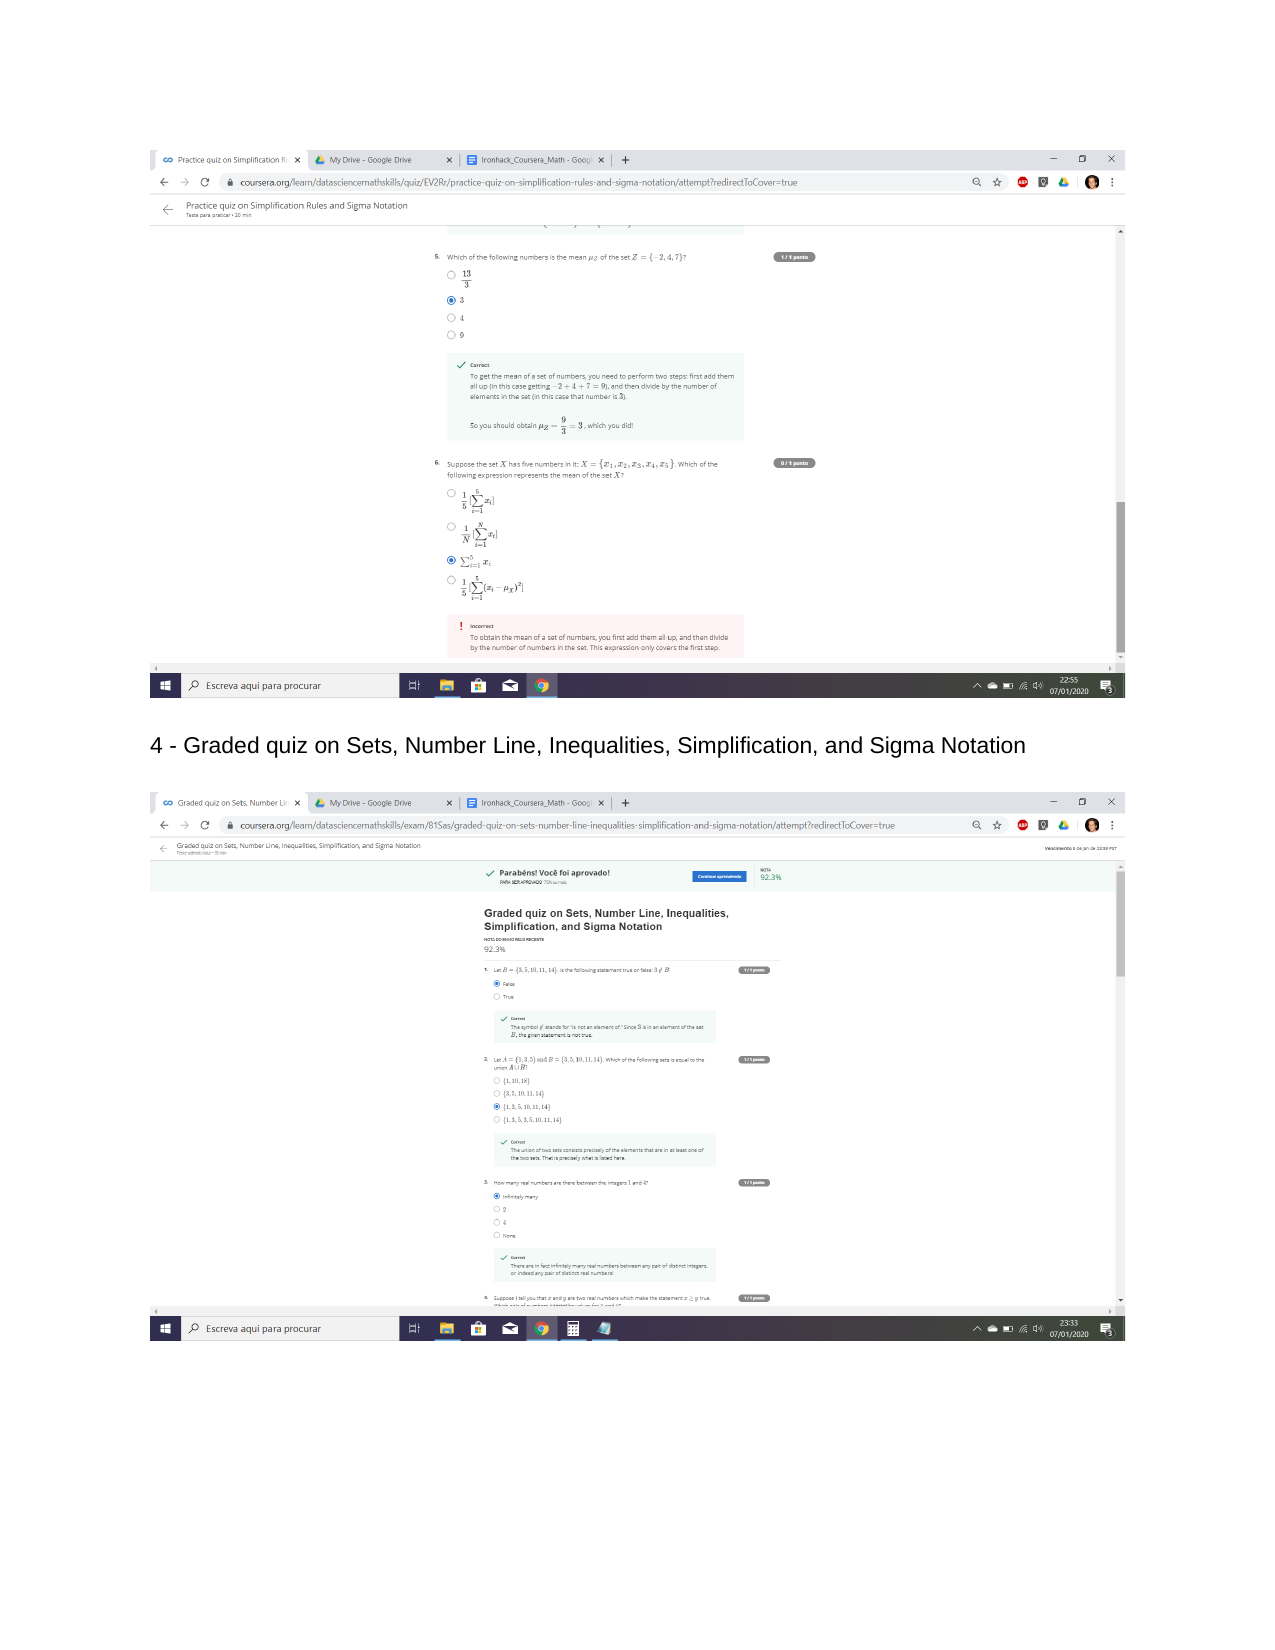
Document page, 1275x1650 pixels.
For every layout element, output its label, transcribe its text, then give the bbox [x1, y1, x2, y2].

picture [150, 792, 1125, 1341]
picture [150, 150, 1125, 698]
text 4 - Graded quiz on Sets, Number Line, Inequalities, Simplification, and Sigma Notation [150, 732, 1125, 758]
